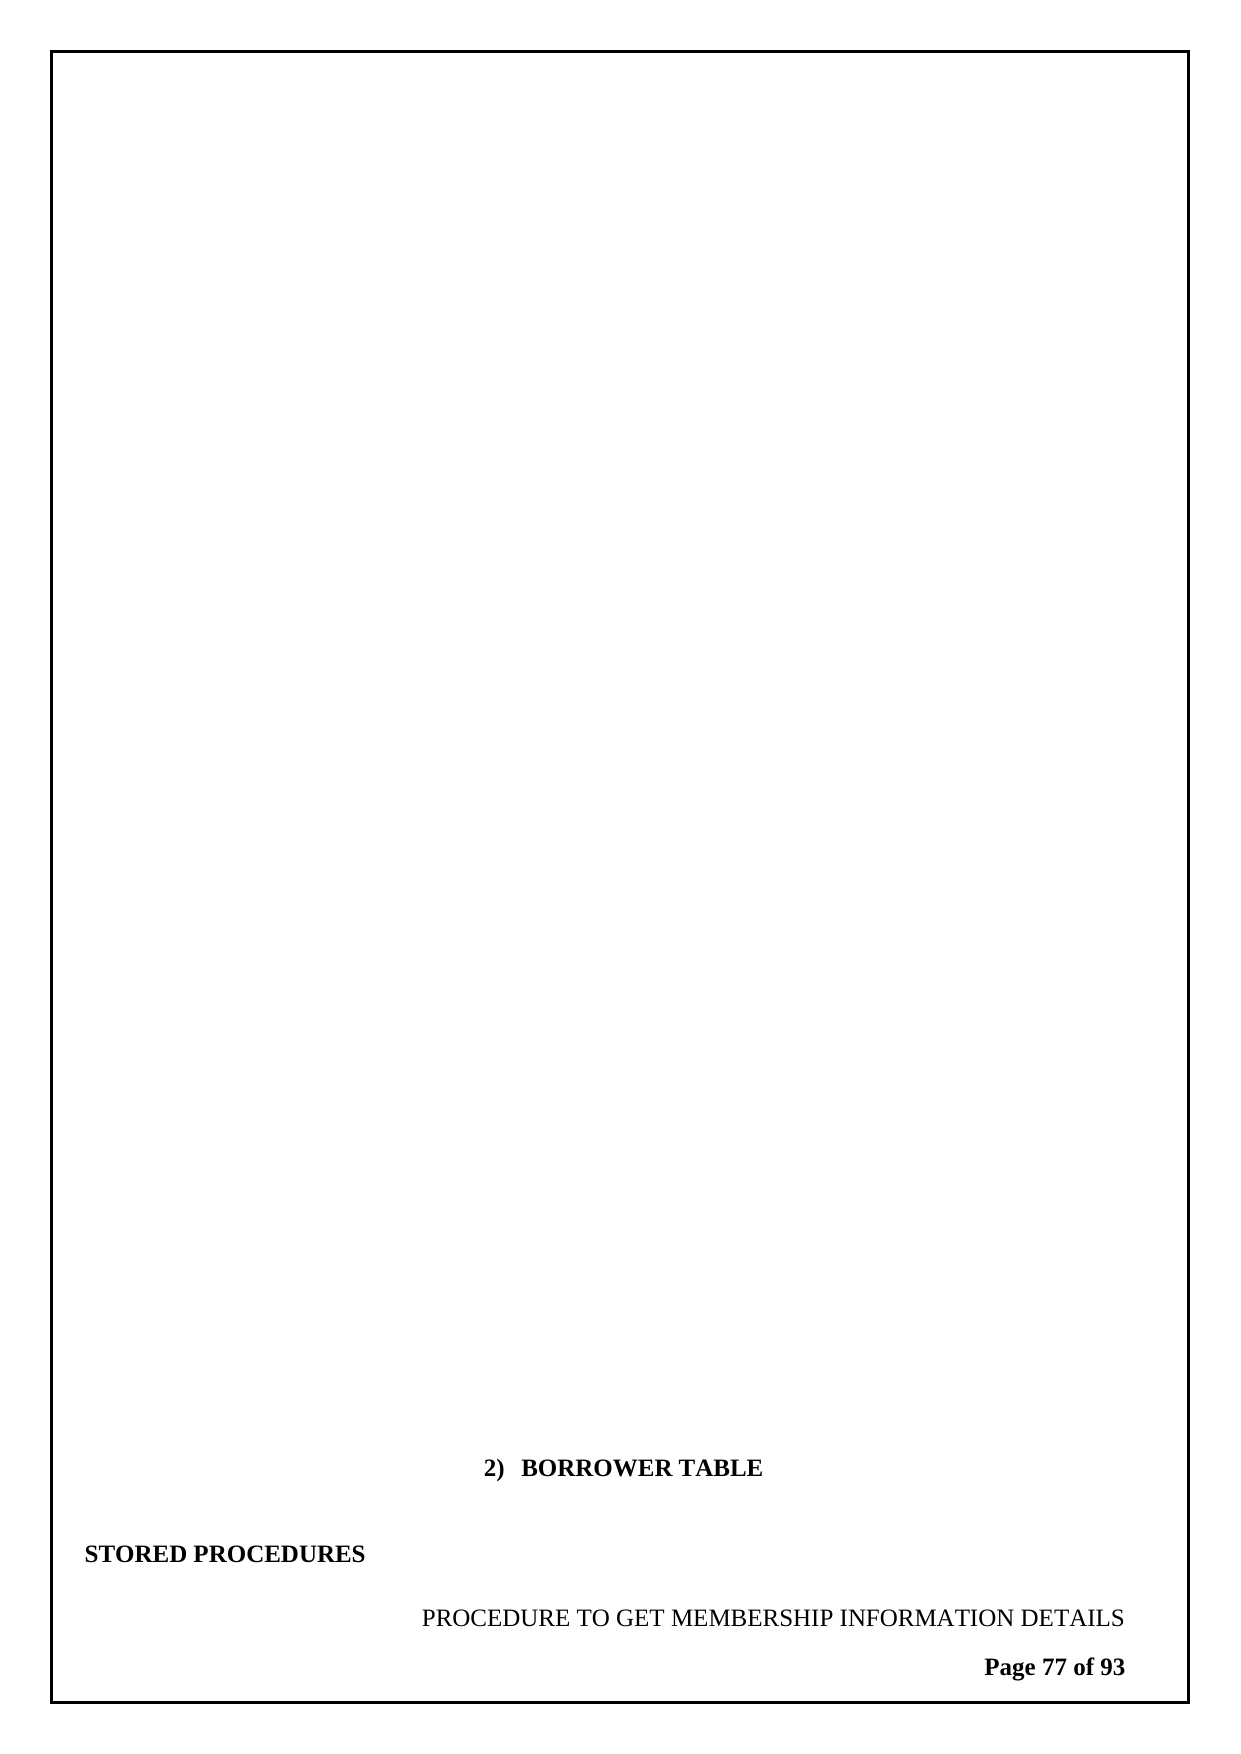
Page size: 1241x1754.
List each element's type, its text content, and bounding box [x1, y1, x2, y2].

text PROCEDURE TO GET MEMBERSHIP INFORMATION DETAILS [84, 1603, 1125, 1632]
subtitle BORROWER TABLE [122, 1453, 1125, 1481]
text STORED PROCEDURES [84, 1539, 1125, 1568]
